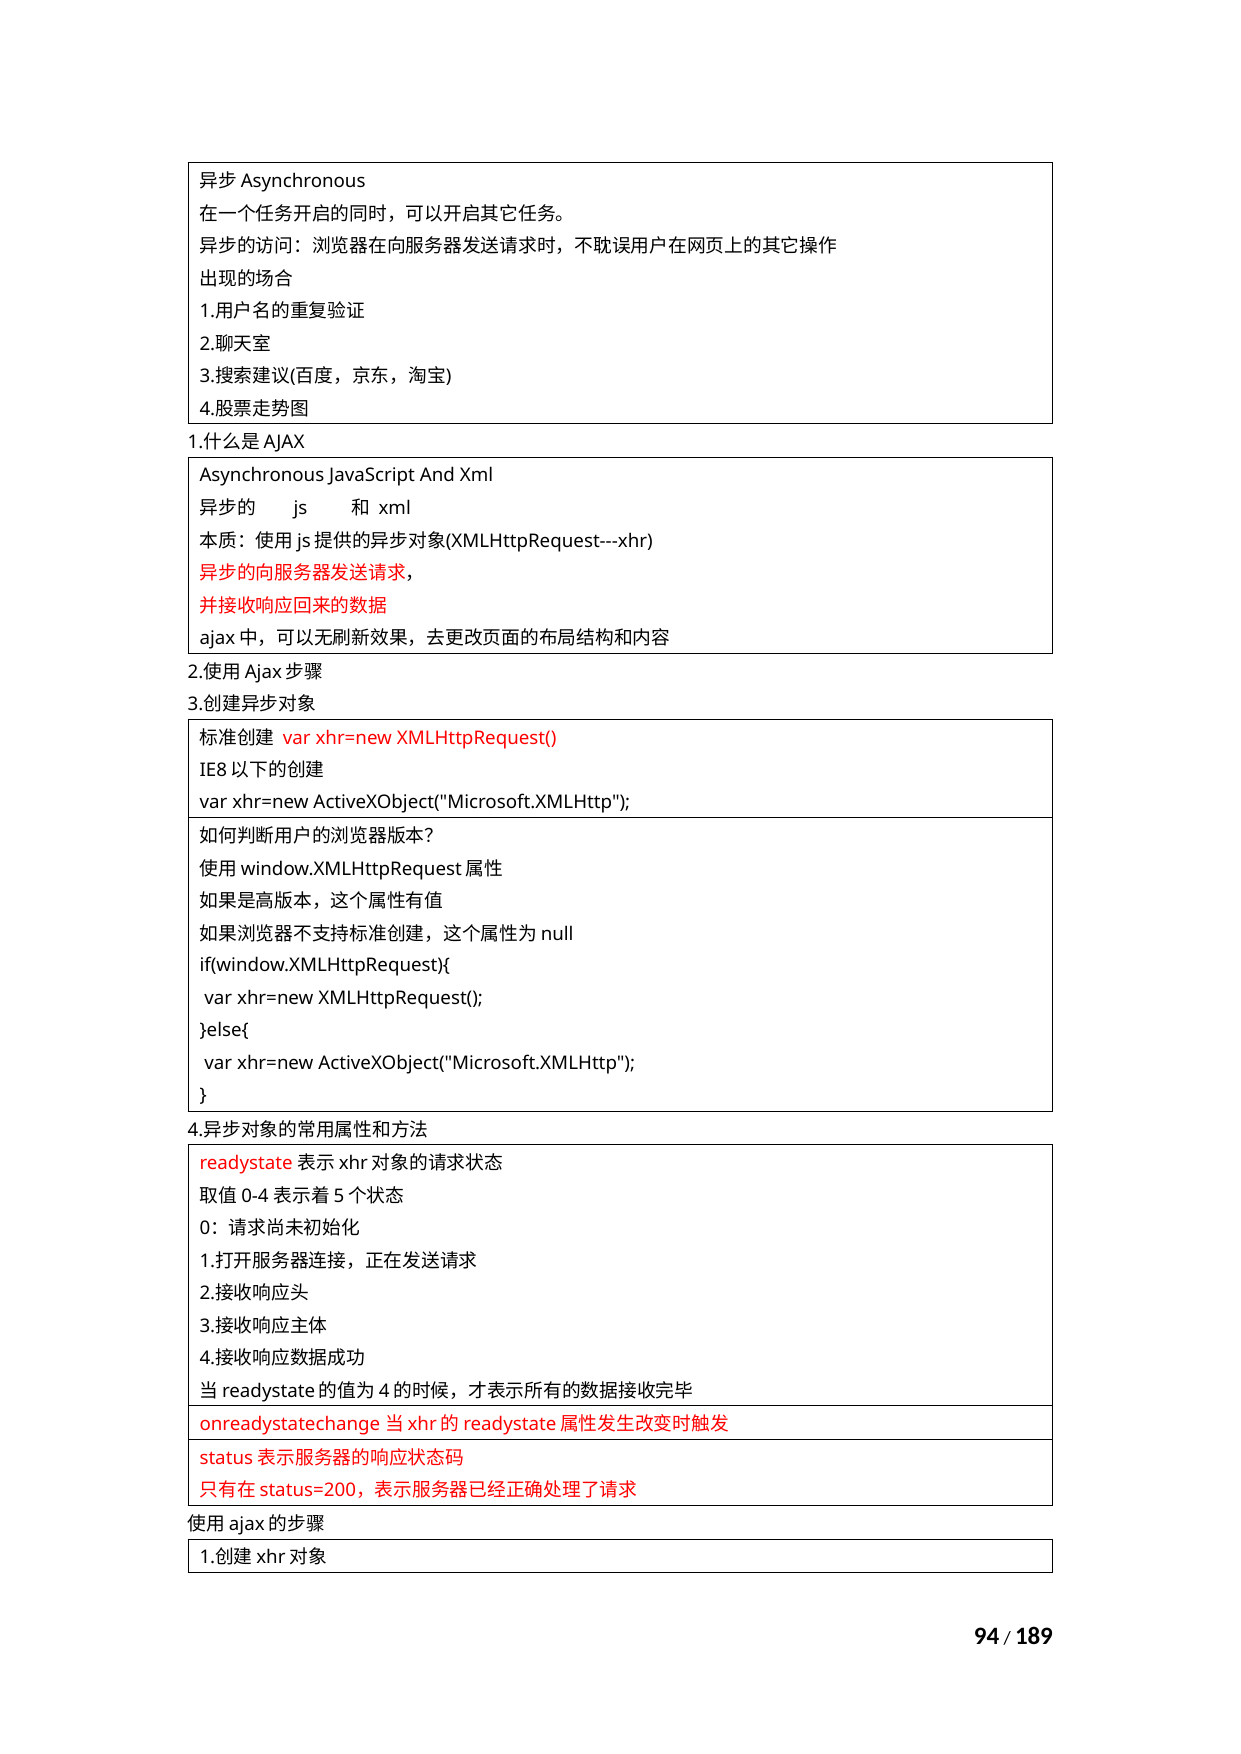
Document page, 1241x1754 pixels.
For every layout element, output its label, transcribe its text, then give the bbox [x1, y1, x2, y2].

text 2.使用Ajax步骤 [187, 654, 1053, 686]
text 3.创建异步对象 [187, 686, 1053, 719]
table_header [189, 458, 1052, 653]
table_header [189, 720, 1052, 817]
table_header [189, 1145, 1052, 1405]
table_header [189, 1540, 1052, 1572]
text 4.异步对象的常用属性和方法 [187, 1112, 1053, 1144]
text 使用ajax的步骤 [187, 1506, 1053, 1538]
text 1.什么是AJAX [187, 424, 1053, 457]
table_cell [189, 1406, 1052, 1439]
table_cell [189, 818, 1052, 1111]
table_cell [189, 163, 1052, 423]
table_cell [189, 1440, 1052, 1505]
